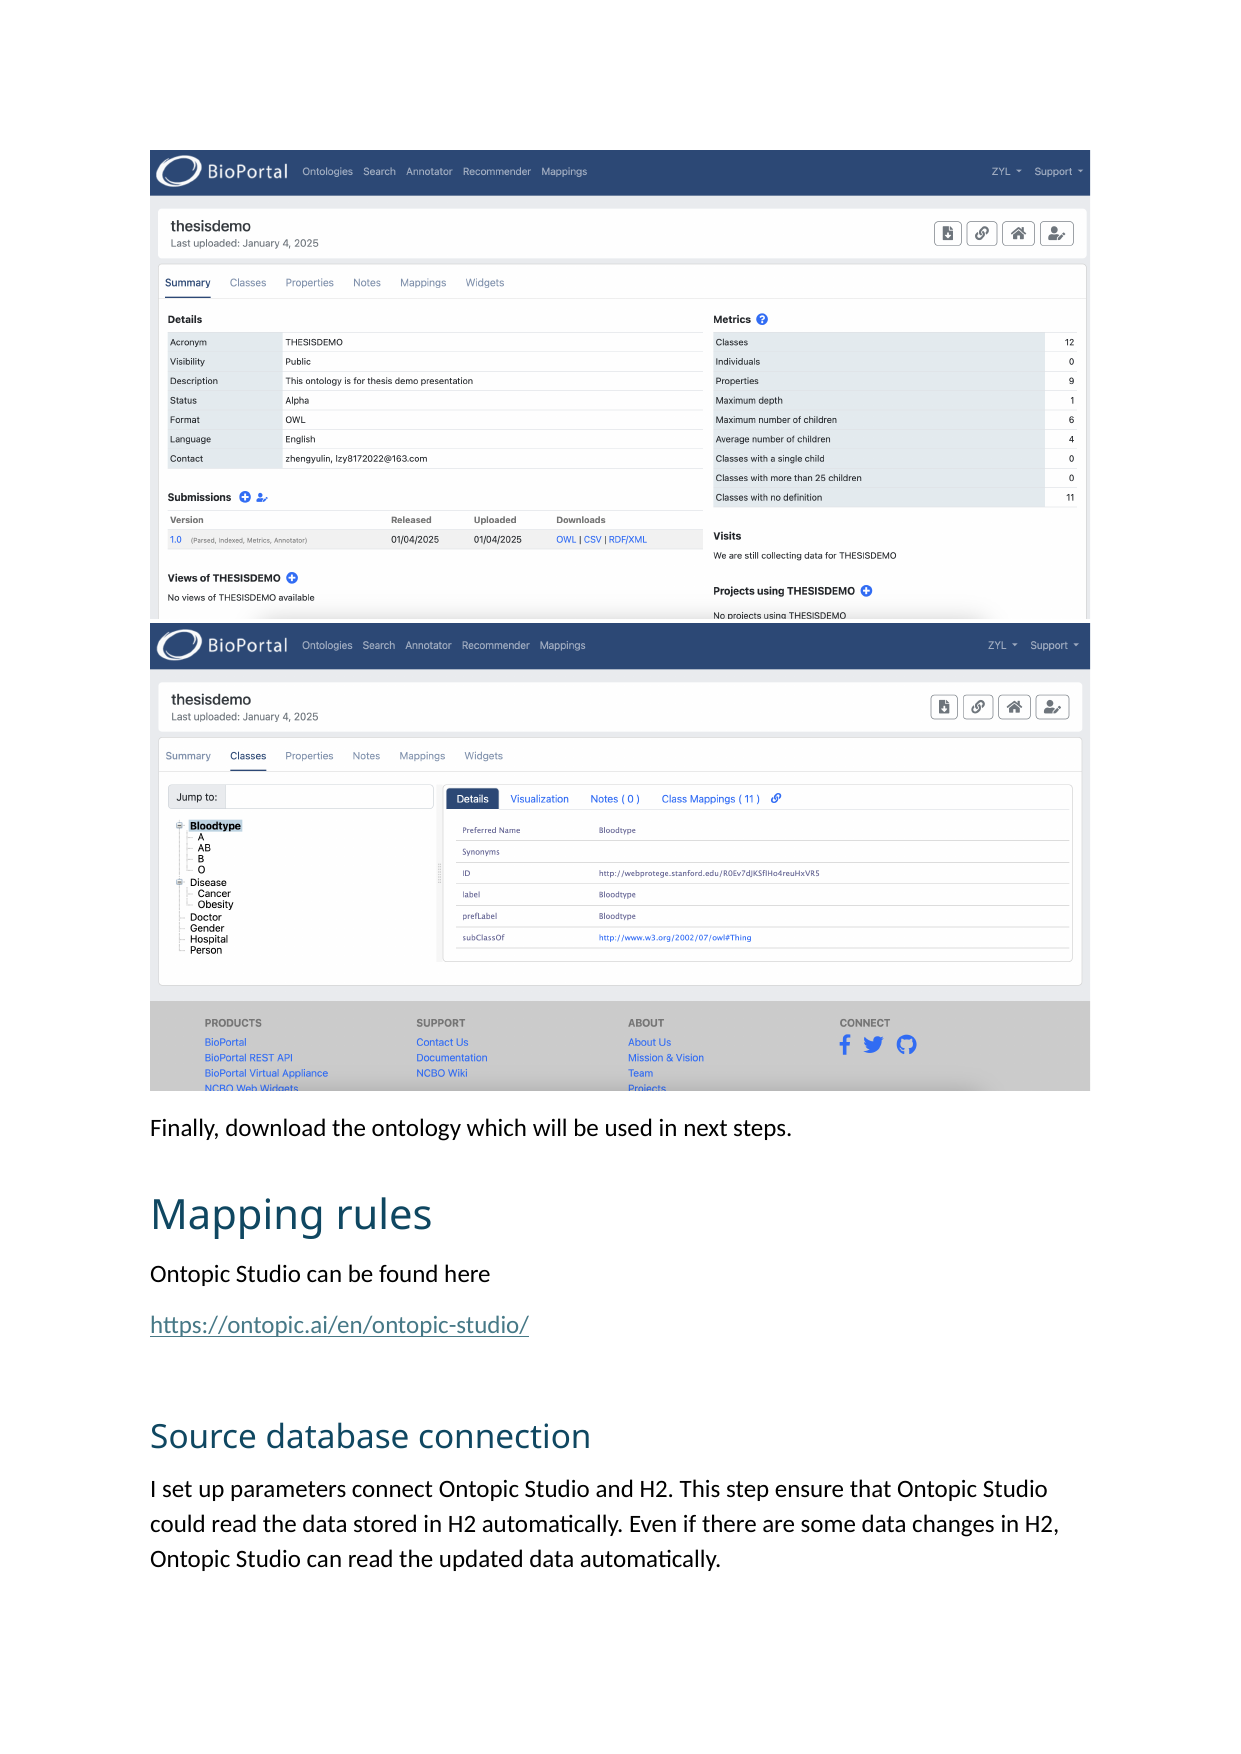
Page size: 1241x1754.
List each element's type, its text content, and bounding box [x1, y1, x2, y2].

picture [150, 150, 1091, 619]
subtitle Source database connection [150, 1413, 1090, 1458]
text I set up parameters connect Ontopic Studio and H2. This step ensure that Ontopic Studio could read the data stored in H2 automatically. Even if there are some data changes in H2, Ontopic Studio can read the updated data automatically. [150, 1473, 1090, 1574]
subtitle Mapping rules [150, 1184, 1090, 1241]
text Ontopic Studio can be found here [150, 1258, 1090, 1288]
text Finally, download the ontology which will be used in next steps. [150, 1112, 1090, 1142]
picture [150, 623, 1091, 1091]
text https://ontopic.ai/en/ontopic-studio/ [150, 1310, 1090, 1340]
